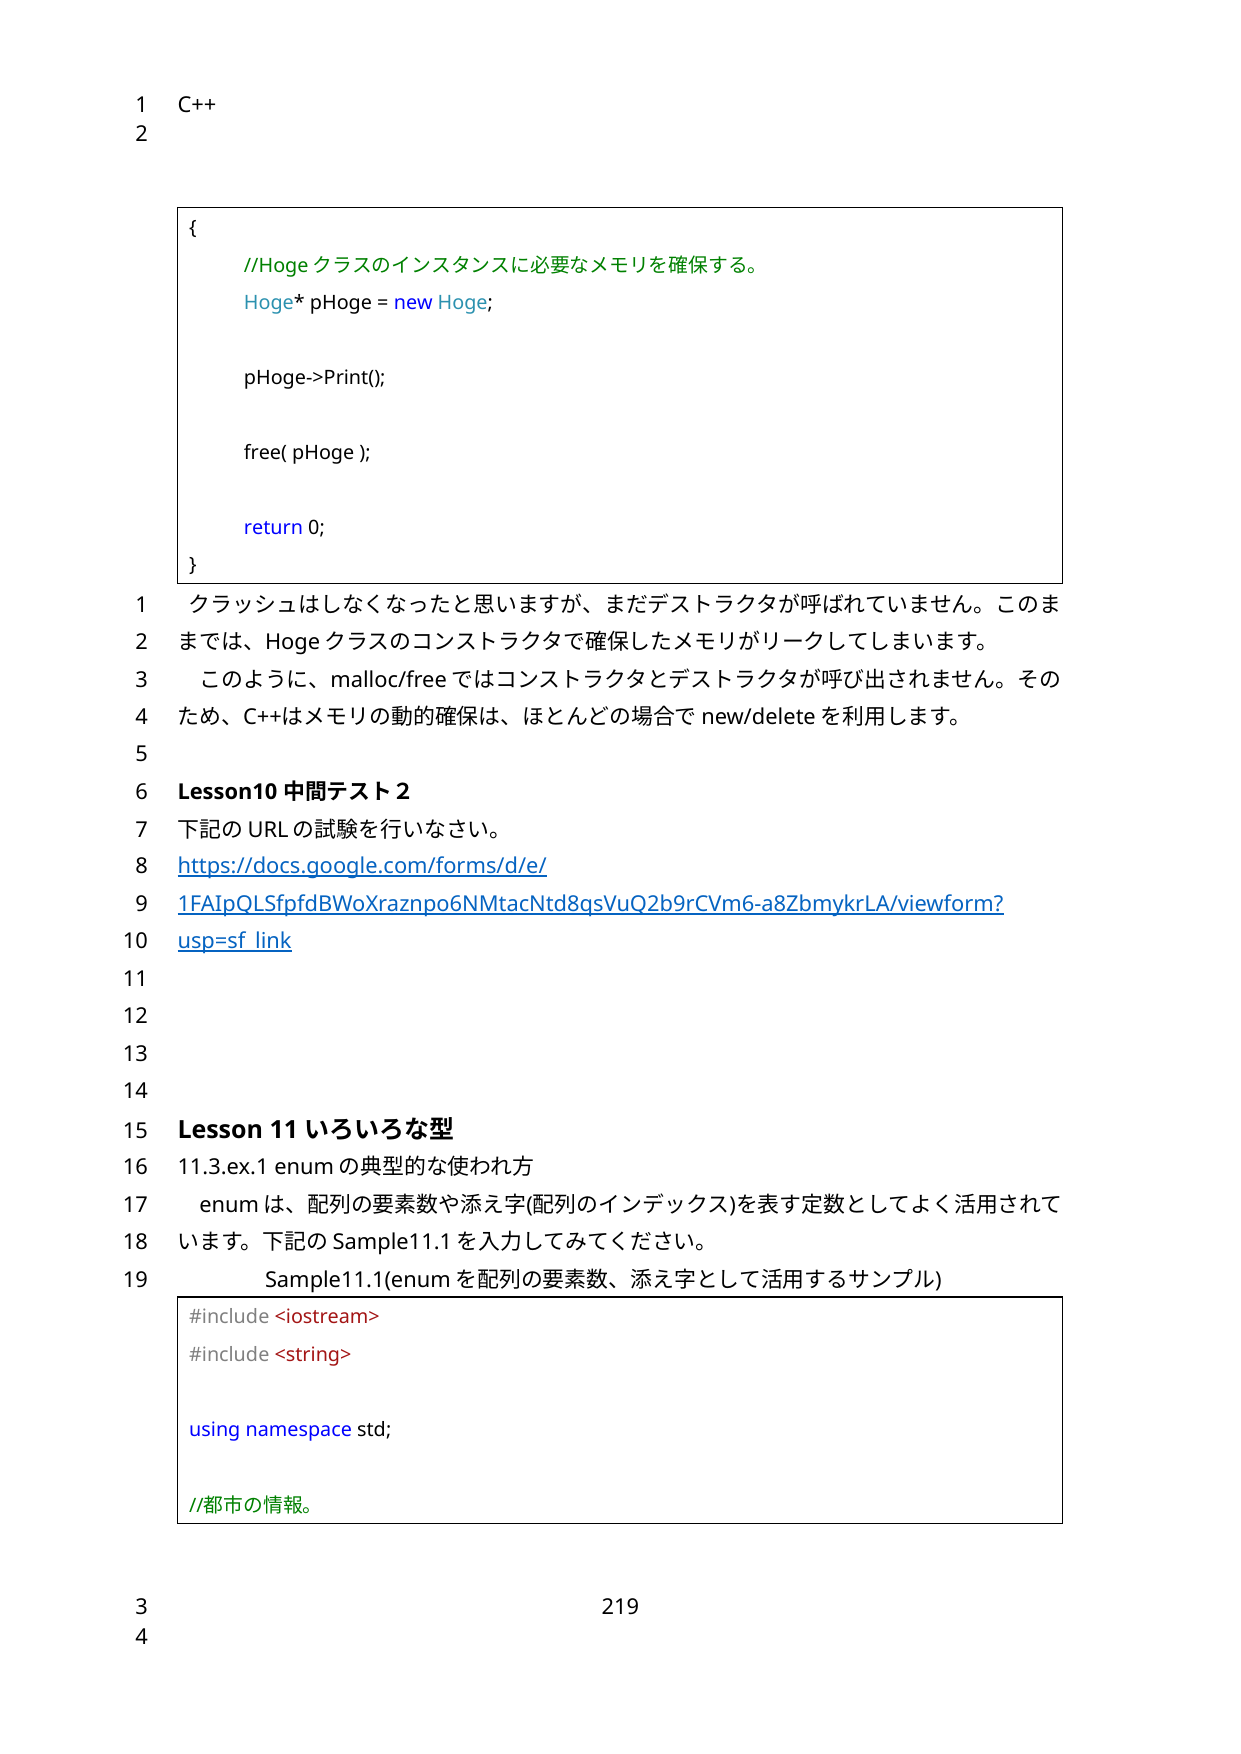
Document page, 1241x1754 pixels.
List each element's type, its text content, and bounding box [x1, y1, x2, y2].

text 下記のURLの試験を行いなさい。 [177, 809, 1063, 846]
text クラッシュはしなくなったと思いますが、まだデストラクタが呼ばれていません。このままでは、Hogeクラスのコンストラクタで確保したメモリがリークしてしまいます。 [177, 584, 1063, 659]
text このように、malloc/freeではコンストラクタとデストラクタが呼び出されません。そのため、C++はメモリの動的確保は、ほとんどの場合でnew/deleteを利用します。 [177, 659, 1063, 734]
subtitle Lesson10 中間テスト２ [177, 771, 1063, 809]
text https://docs.google.com/forms/d/e/1FAIpQLSfpfdBWoXraznpo6NMtacNtd8qsVuQ2b9rCVm6-a8ZbmykrLA/viewform?usp=sf_link [177, 846, 1063, 959]
text enumは、配列の要素数や添え字(配列のインデックス)を表す定数としてよく活用されています。下記のSample11.1を入力してみてください。 [177, 1184, 1063, 1259]
subtitle Sample11.1(enumを配列の要素数、添え字として活用するサンプル) [265, 1259, 1063, 1296]
subtitle Lesson 11 いろいろな型 [177, 1109, 1063, 1146]
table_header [178, 208, 1062, 583]
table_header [178, 1298, 1062, 1522]
subtitle 11.3.ex.1 enumの典型的な使われ方 [177, 1146, 1063, 1184]
